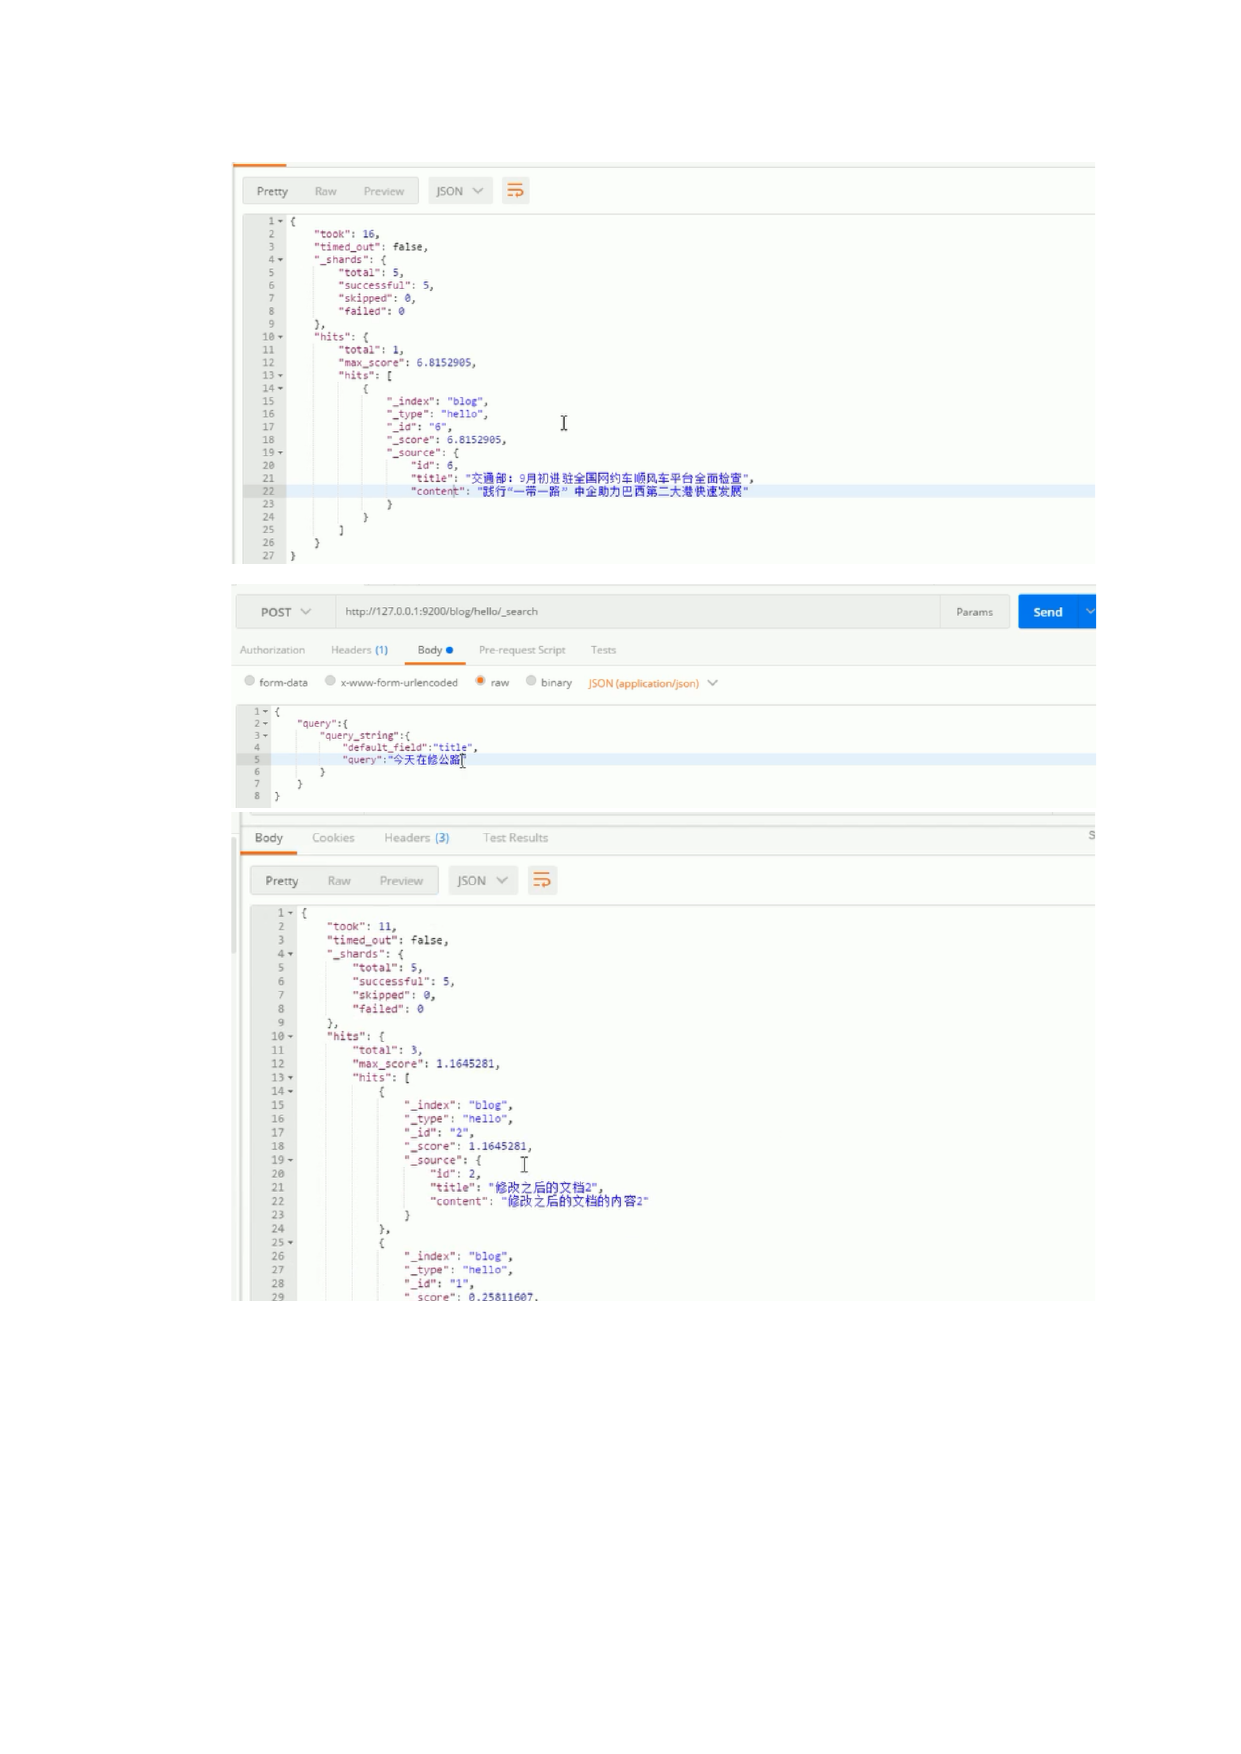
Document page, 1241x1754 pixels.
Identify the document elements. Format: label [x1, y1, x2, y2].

picture [231, 584, 1097, 808]
picture [231, 162, 1096, 564]
picture [231, 812, 1096, 1301]
